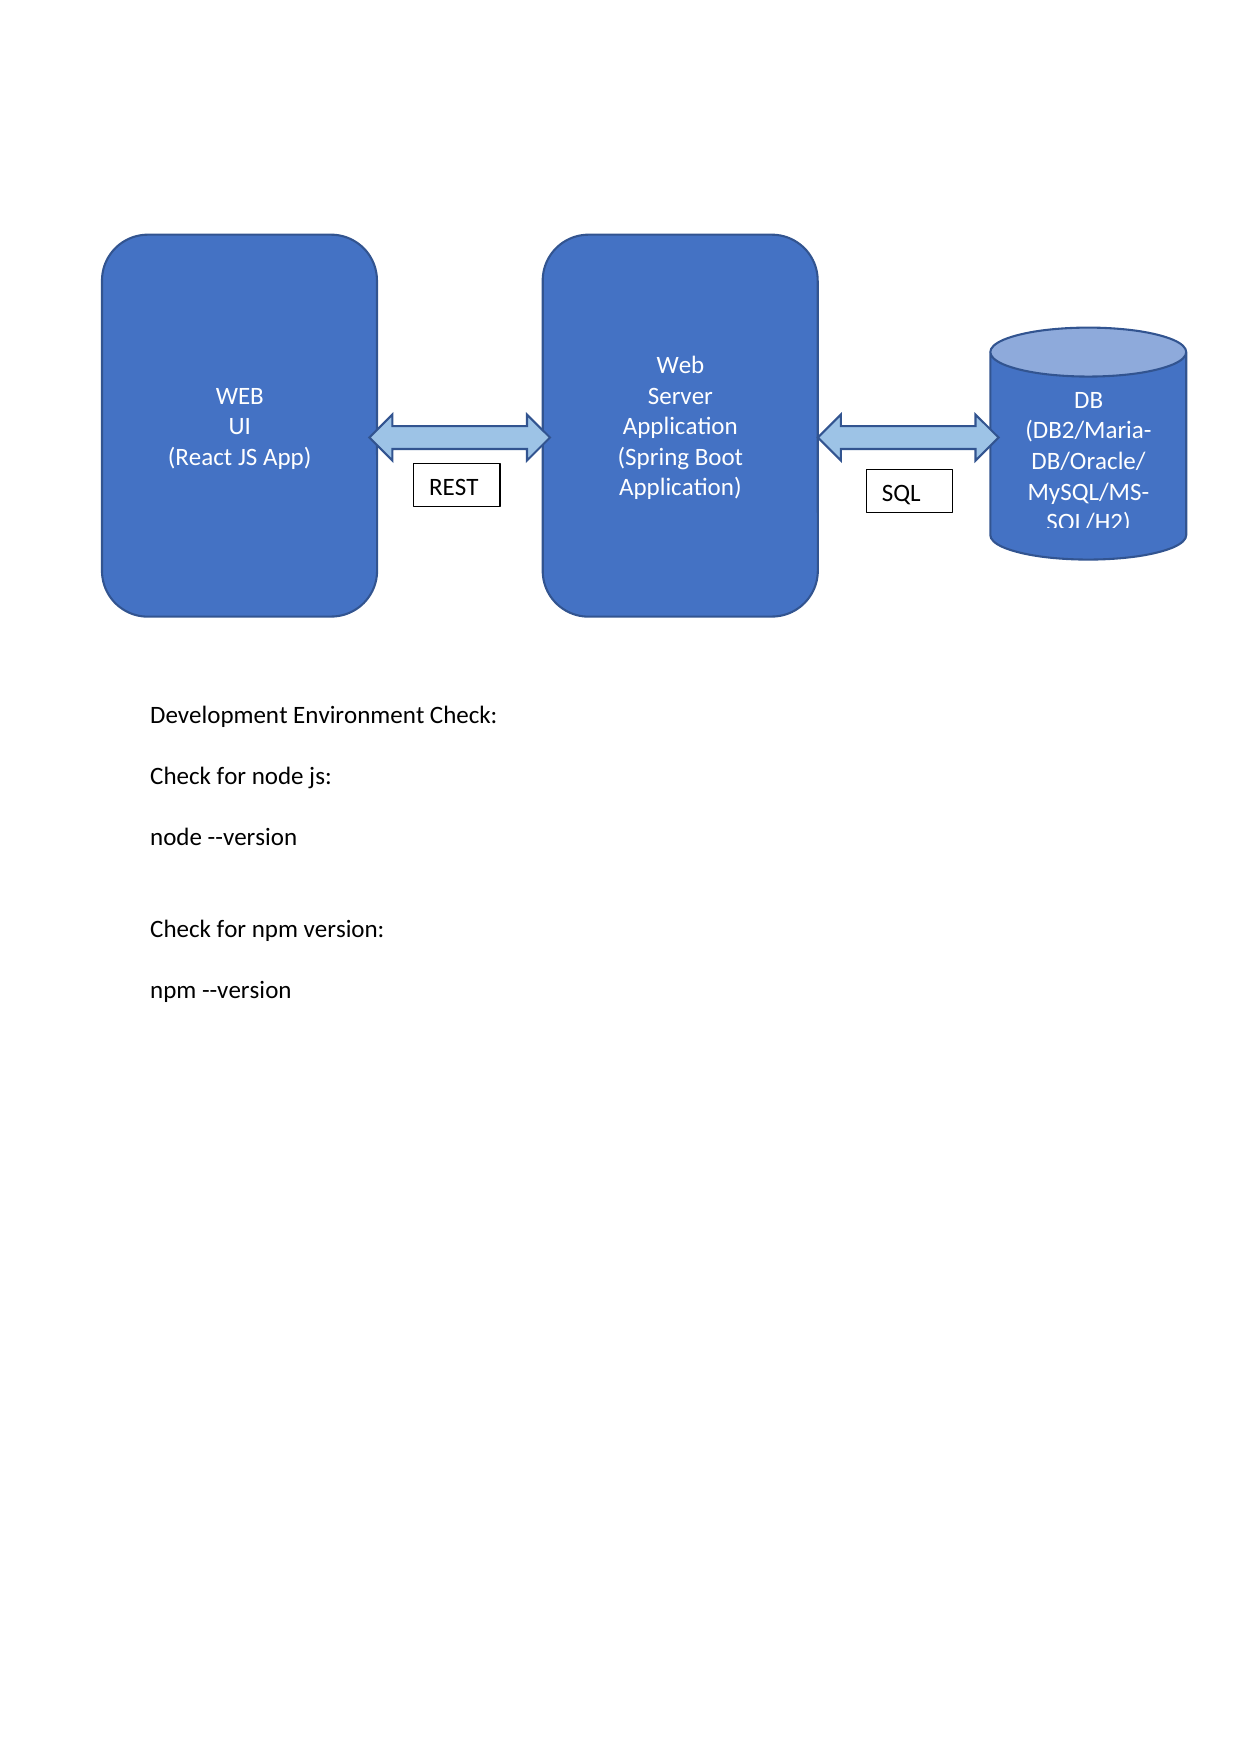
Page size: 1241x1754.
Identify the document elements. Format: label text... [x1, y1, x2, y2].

text Check for node js: [150, 760, 1090, 791]
text node --version [150, 821, 1090, 852]
text Check for npm version: [150, 913, 1090, 943]
text Development Environment Check: [150, 699, 1090, 730]
text npm --version [150, 974, 1090, 1004]
